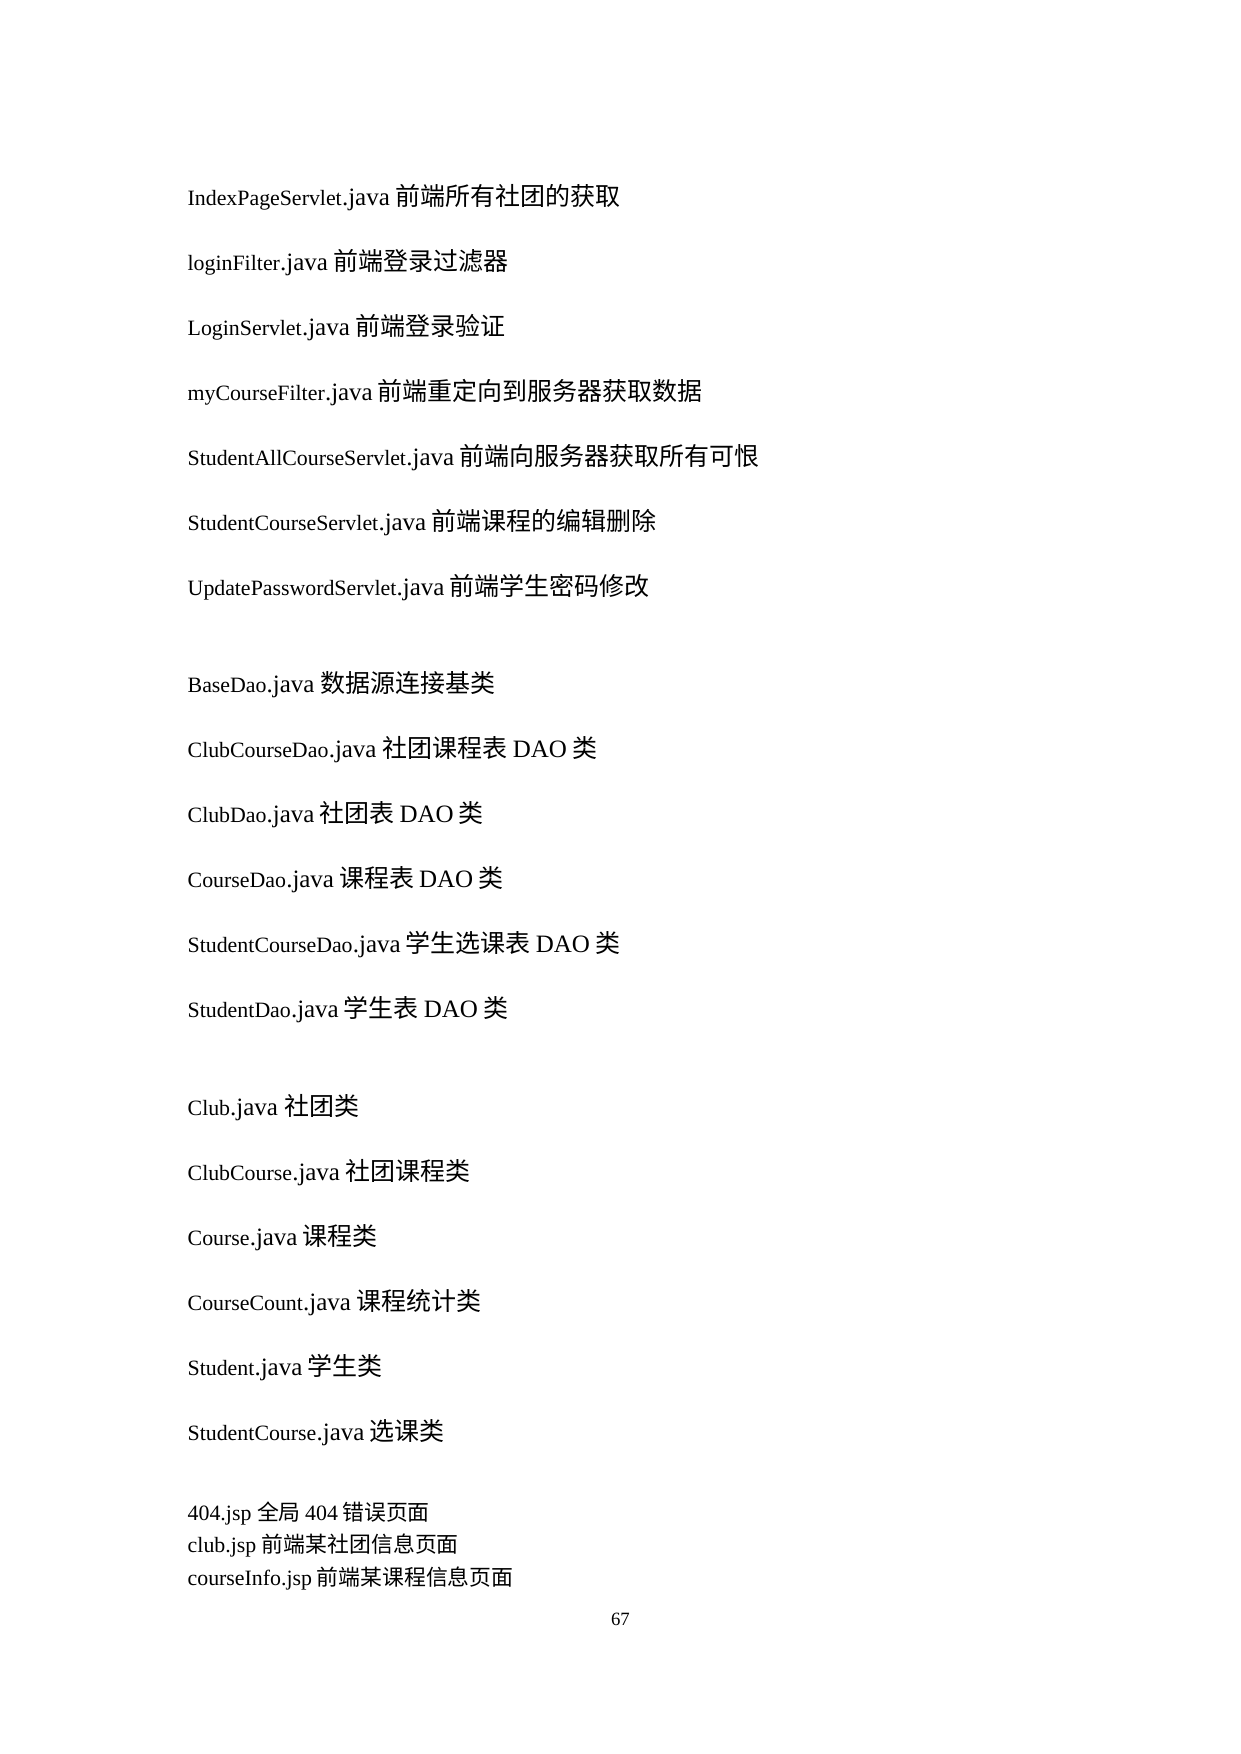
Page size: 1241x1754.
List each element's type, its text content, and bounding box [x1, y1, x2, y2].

text ClubCourse.java社团课程类 [187, 1137, 1053, 1202]
text Course.java课程类 [187, 1202, 1053, 1267]
text courseInfo.jsp前端某课程信息页面 [187, 1559, 1053, 1592]
text loginFilter.java前端登录过滤器 [187, 227, 1053, 292]
text myCourseFilter.java前端重定向到服务器获取数据 [187, 357, 1053, 422]
text StudentDao.java学生表DAO类 [187, 974, 1053, 1039]
text UpdatePasswordServlet.java前端学生密码修改 [187, 552, 1053, 617]
text CourseDao.java课程表DAO类 [187, 844, 1053, 909]
text StudentCourseServlet.java前端课程的编辑删除 [187, 487, 1053, 552]
text LoginServlet.java前端登录验证 [187, 292, 1053, 357]
text IndexPageServlet.java前端所有社团的获取 [187, 162, 1053, 227]
text 404.jsp 全局404错误页面 [187, 1494, 1053, 1527]
text ClubDao.java社团表DAO类 [187, 779, 1053, 844]
text StudentAllCourseServlet.java前端向服务器获取所有可恨 [187, 422, 1053, 487]
text Student.java学生类 [187, 1332, 1053, 1397]
text StudentCourseDao.java学生选课表DAO类 [187, 909, 1053, 974]
text BaseDao.java 数据源连接基类 [187, 649, 1053, 714]
text Club.java 社团类 [187, 1072, 1053, 1137]
text club.jsp 前端某社团信息页面 [187, 1527, 1053, 1559]
text StudentCourse.java选课类 [187, 1397, 1053, 1462]
text ClubCourseDao.java 社团课程表DAO类 [187, 714, 1053, 779]
text CourseCount.java课程统计类 [187, 1267, 1053, 1332]
